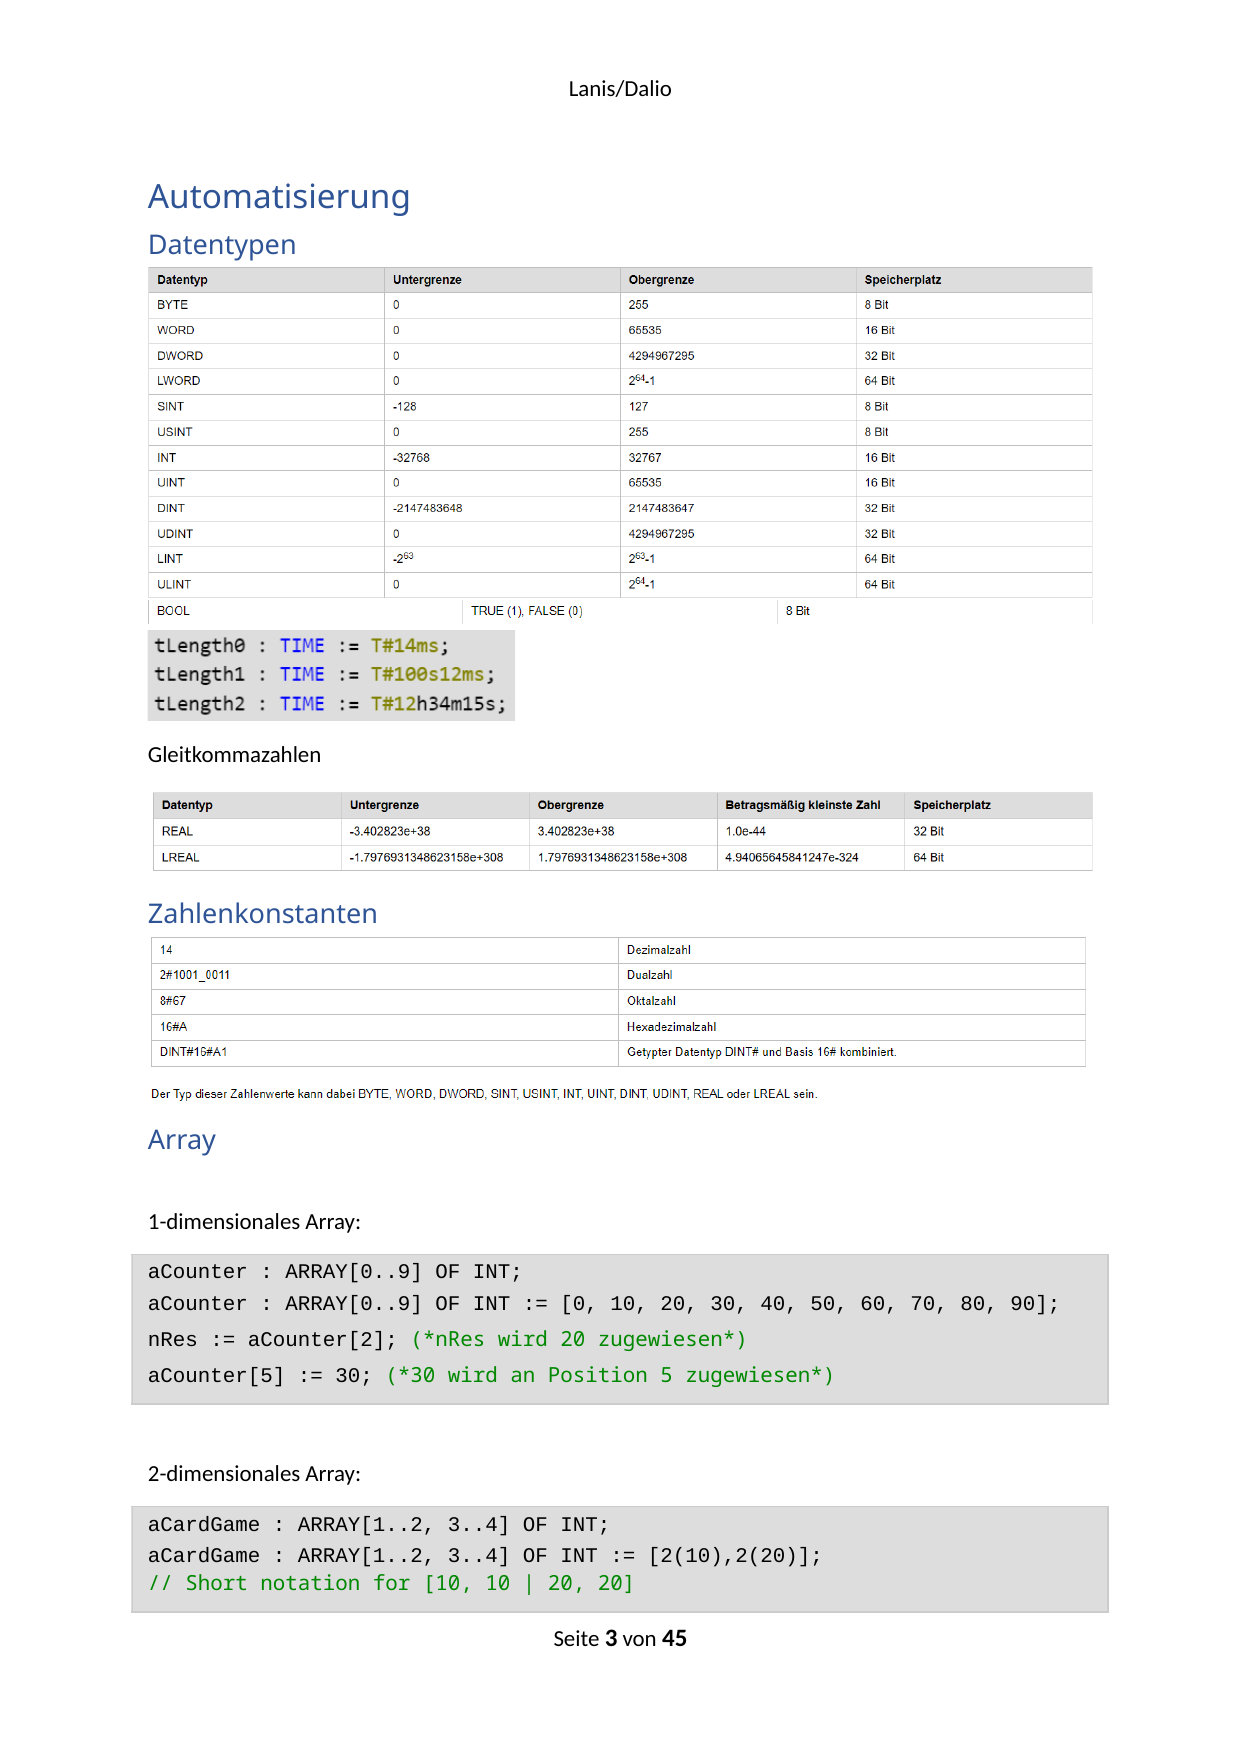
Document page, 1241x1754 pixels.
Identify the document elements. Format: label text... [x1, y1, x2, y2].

picture [147, 934, 1093, 1102]
text aCardGame : ARRAY[1..2, 3..4] OF INT := [2(10),2(20)]; // Short notation for [10, 10 | 20, 20] [133, 1537, 1107, 1611]
text 1-dimensionales Array: [148, 1207, 1093, 1235]
subtitle Zahlenkonstanten [148, 874, 1093, 932]
text aCounter : ARRAY[0..9] OF INT := [0, 10, 20, 30, 40, 50, 60, 70, 80, 90]; [133, 1285, 1107, 1316]
subtitle Array [148, 1120, 1093, 1157]
picture [147, 630, 516, 721]
picture [147, 786, 1093, 874]
picture [147, 265, 1093, 598]
text aCounter[5] := 30; (*30 wird an Position 5 zugewiesen*) [133, 1352, 1107, 1403]
text Gleitkommazahlen [148, 740, 1093, 768]
subtitle Automatisierung [148, 173, 1093, 218]
text nRes := aCounter[2]; (*nRes wird 20 zugewiesen*) [133, 1316, 1107, 1352]
picture [147, 600, 1093, 624]
subtitle Datentypen [148, 226, 1093, 263]
text 2-dimensionales Array: [148, 1459, 1093, 1487]
text aCounter : ARRAY[0..9] OF INT; [133, 1255, 1107, 1285]
text aCardGame : ARRAY[1..2, 3..4] OF INT; [133, 1507, 1107, 1537]
